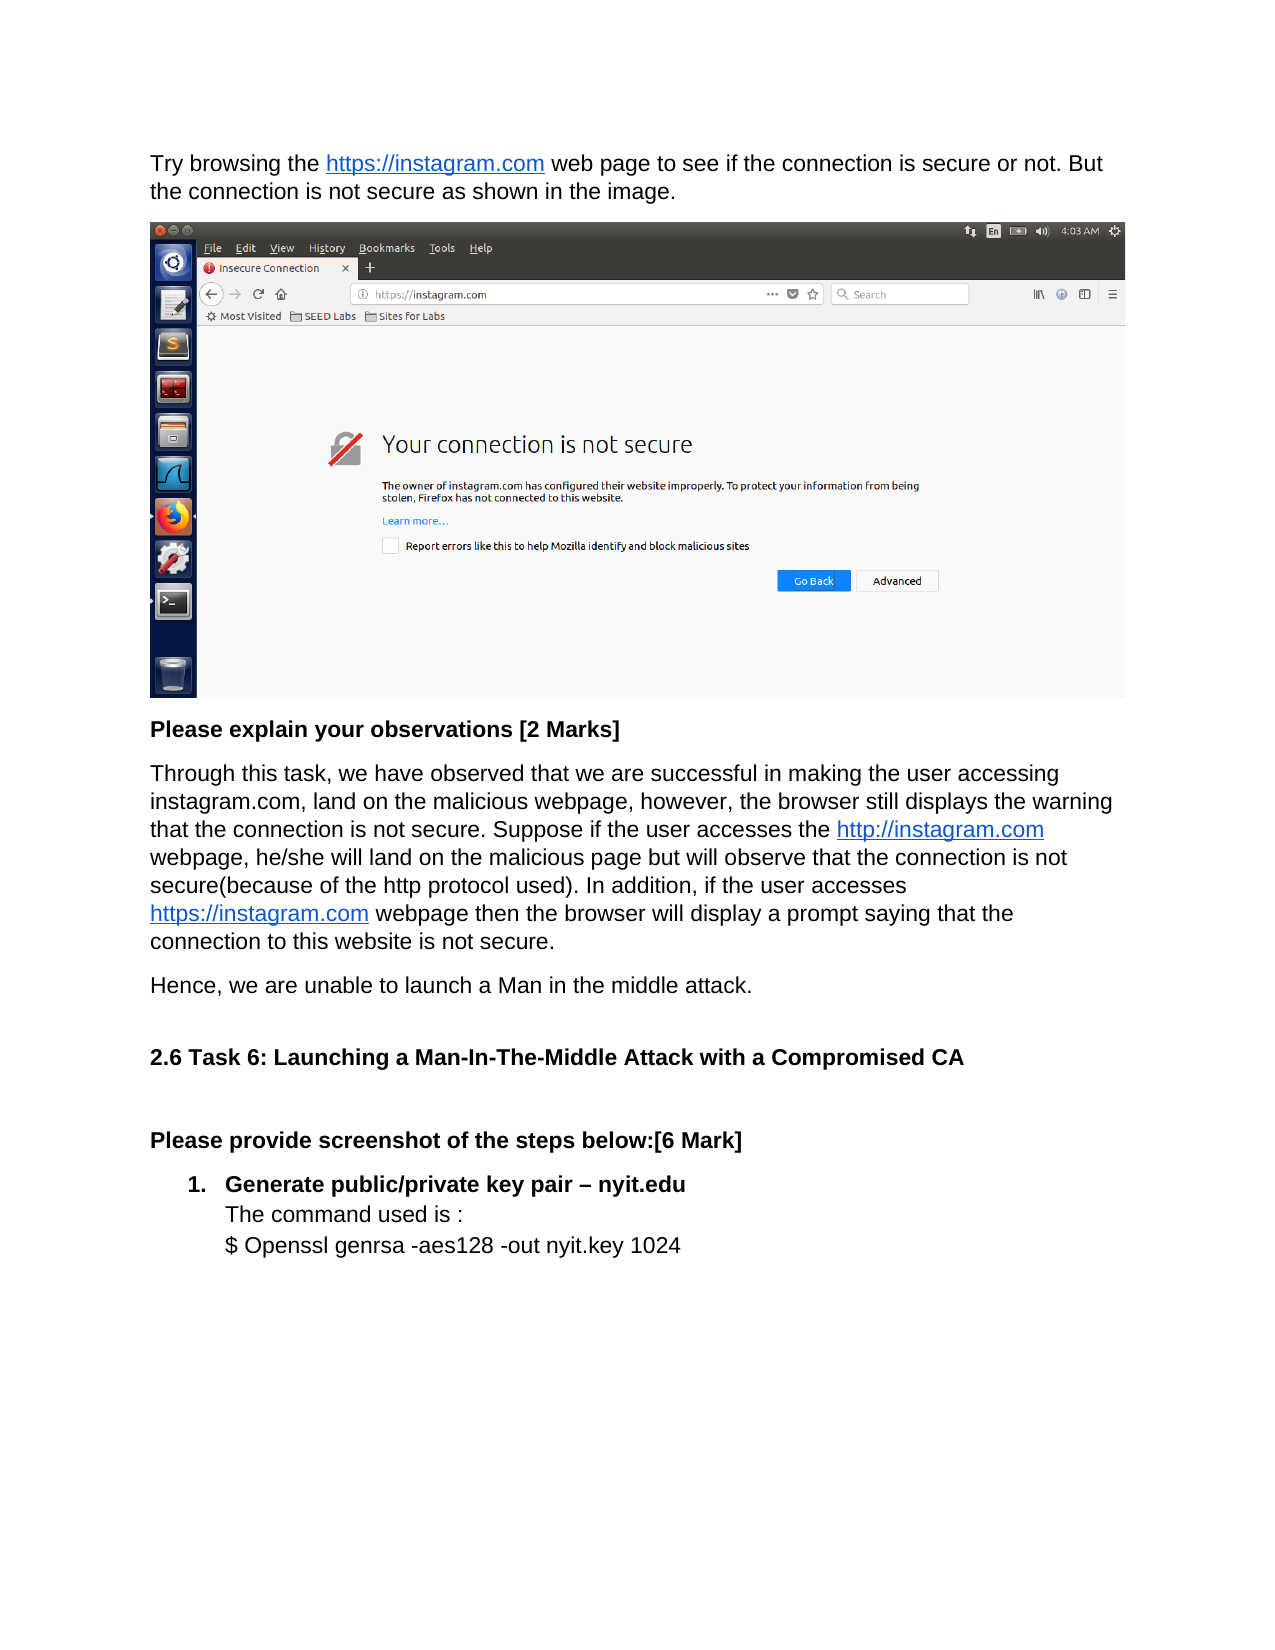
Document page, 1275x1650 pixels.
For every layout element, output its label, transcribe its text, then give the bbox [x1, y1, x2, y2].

text Please provide screenshot of the steps below:[6 Mark] [150, 1127, 1125, 1153]
text Through this task, we have observed that we are successful in making the user accessing instagram.com, land on the malicious webpage, however, the browser still displays the warning that the connection is not secure. Suppose if the user accesses the http://instagram.com webpage, he/she will land on the malicious page but will observe that the connection is not secure(because of the http protocol used). In addition, if the user accesses https://instagram.com webpage then the browser will display a prompt saying that the connection to this website is not secure. [150, 760, 1125, 954]
text Try browsing the https://instagram.com web page to see if the connection is secure or not. But the connection is not secure as shown in the image. [150, 150, 1125, 204]
text Hence, we are unable to launch a Man in the middle attack. [150, 972, 1125, 999]
text The command used is : [225, 1201, 1125, 1228]
text Please explain your observations [2 Marks] [150, 716, 1125, 742]
list Generate public/private key pair – nyit.edu [187, 1171, 1125, 1197]
subtitle 2.6 Task 6: Launching a Man-In-The-Middle Attack with a Compromised CA [150, 1050, 1125, 1069]
picture [150, 222, 1125, 698]
text $ Openssl genrsa -aes128 -out nyit.key 1024 [225, 1232, 1125, 1258]
